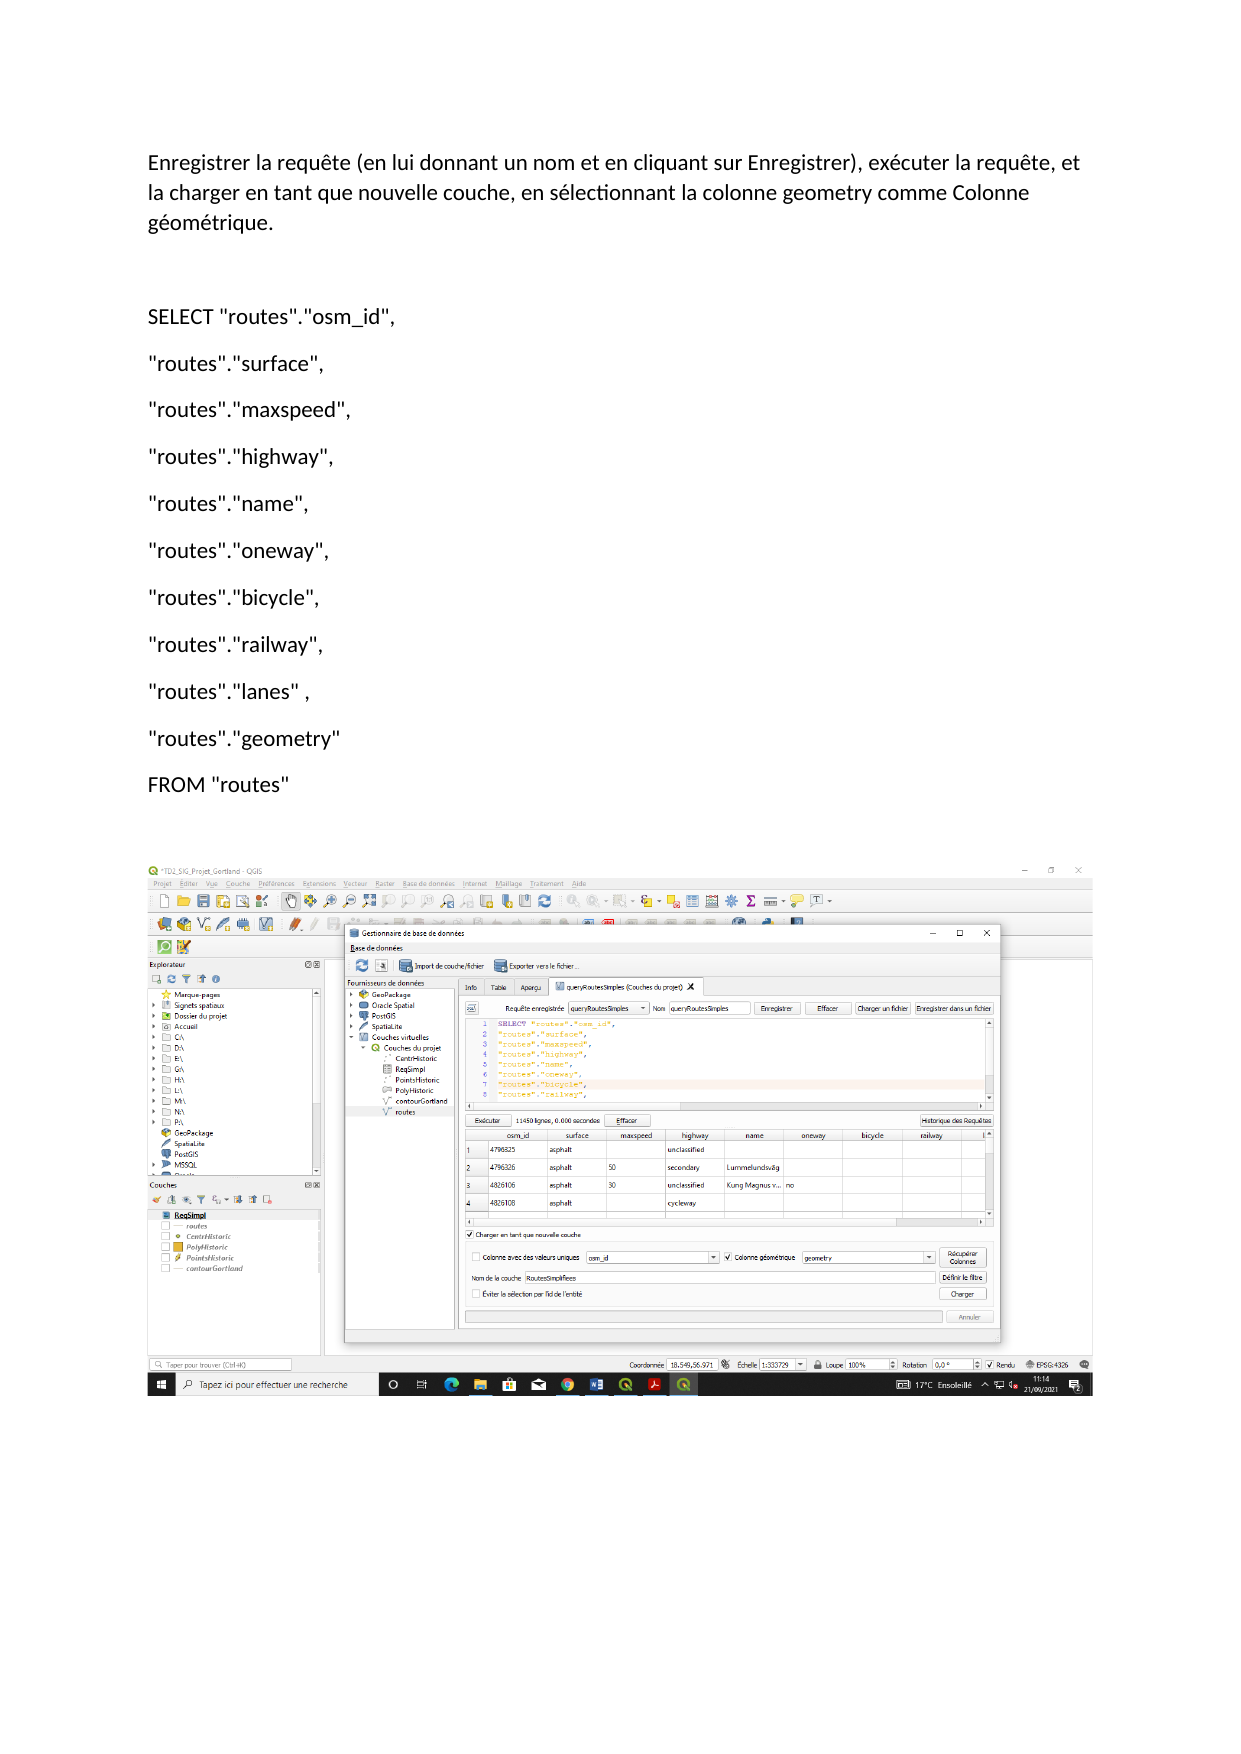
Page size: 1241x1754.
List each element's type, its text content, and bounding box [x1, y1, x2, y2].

text Enregistrer la requête (en lui donnant un nom et en cliquant sur Enregistrer), exécuter la requête, et la charger en tant que nouvelle couche, en sélectionnant la colonne geometry comme Colonne géométrique. [148, 148, 1093, 236]
text "routes"."maxspeed", [148, 396, 1093, 423]
text "routes"."lanes" , [148, 677, 1093, 705]
text "routes"."railway", [148, 630, 1093, 658]
text "routes"."name", [148, 489, 1093, 517]
text FROM "routes" [148, 771, 1093, 798]
text "routes"."geometry" [148, 724, 1093, 752]
text "routes"."bicycle", [148, 583, 1093, 611]
text "routes"."oneway", [148, 536, 1093, 564]
text SELECT "routes"."osm_id", [148, 302, 1093, 330]
text "routes"."highway", [148, 442, 1093, 470]
text "routes"."surface", [148, 349, 1093, 377]
picture [147, 864, 1093, 1396]
